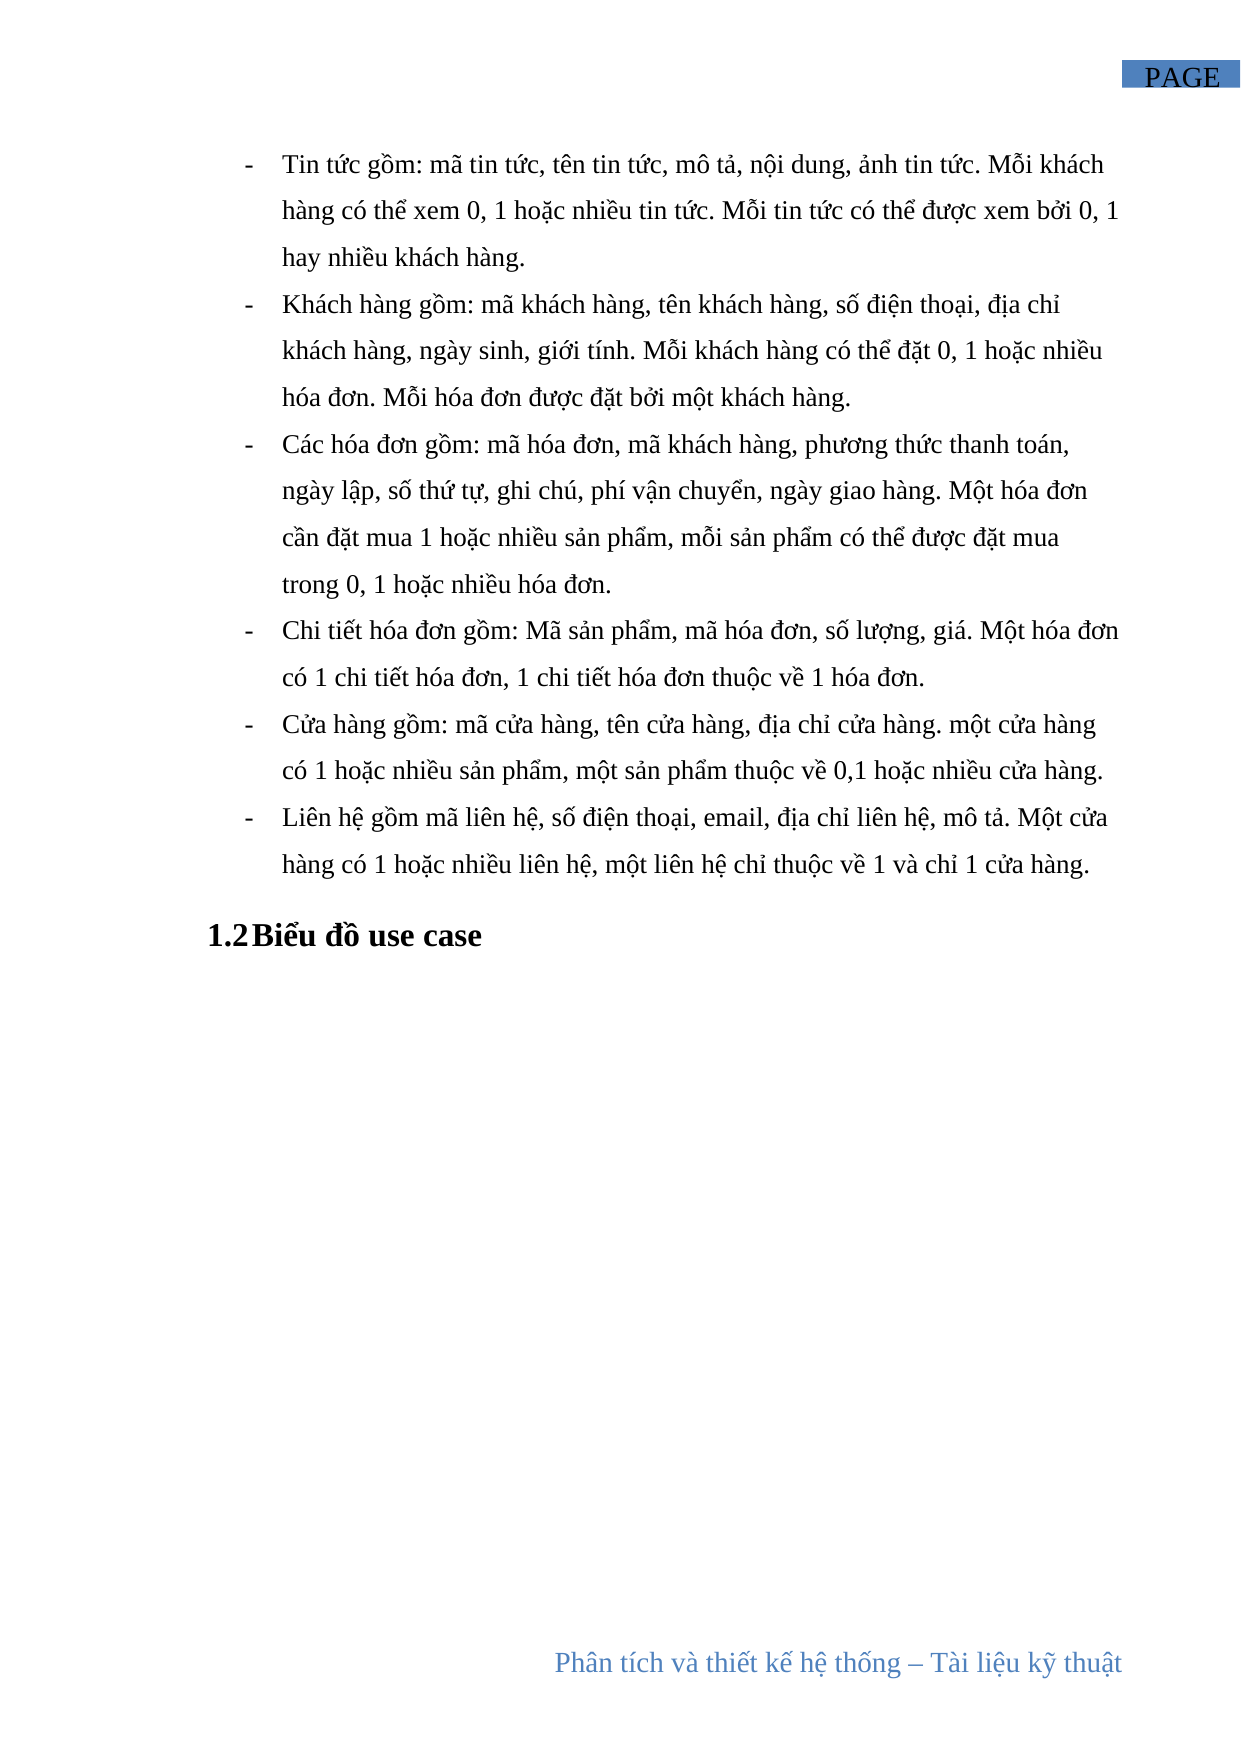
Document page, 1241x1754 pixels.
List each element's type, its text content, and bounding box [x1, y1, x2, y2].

list Cửa hàng gồm: mã cửa hàng, tên cửa hàng, địa chỉ cửa hàng. một cửa hàng có 1 hoặc nhiều sản phẩm, một sản phẩm thuộc về 0,1 hoặc nhiều cửa hàng. [244, 708, 1122, 786]
list Khách hàng gồm: mã khách hàng, tên khách hàng, số điện thoại, địa chỉ khách hàng, ngày sinh, giới tính. Mỗi khách hàng có thể đặt 0, 1 hoặc nhiều hóa đơn. Mỗi hóa đơn được đặt bởi một khách hàng. [244, 288, 1122, 412]
list Tin tức gồm: mã tin tức, tên tin tức, mô tả, nội dung, ảnh tin tức. Mỗi khách hàng có thể xem 0, 1 hoặc nhiều tin tức. Mỗi tin tức có thể được xem bởi 0, 1 hay nhiều khách hàng. [244, 148, 1122, 272]
list Chi tiết hóa đơn gồm: Mã sản phẩm, mã hóa đơn, số lượng, giá. Một hóa đơn có 1 chi tiết hóa đơn, 1 chi tiết hóa đơn thuộc về 1 hóa đơn. [244, 614, 1122, 692]
list Liên hệ gồm mã liên hệ, số điện thoại, email, địa chỉ liên hệ, mô tả. Một cửa hàng có 1 hoặc nhiều liên hệ, một liên hệ chỉ thuộc về 1 và chỉ 1 cửa hàng. [244, 801, 1122, 879]
subtitle Biểu đồ use case [207, 915, 1122, 953]
list Các hóa đơn gồm: mã hóa đơn, mã khách hàng, phương thức thanh toán, ngày lập, số thứ tự, ghi chú, phí vận chuyển, ngày giao hàng. Một hóa đơn cần đặt mua 1 hoặc nhiều sản phẩm, mỗi sản phẩm có thể được đặt mua trong 0, 1 hoặc nhiều hóa đơn. [244, 428, 1122, 599]
